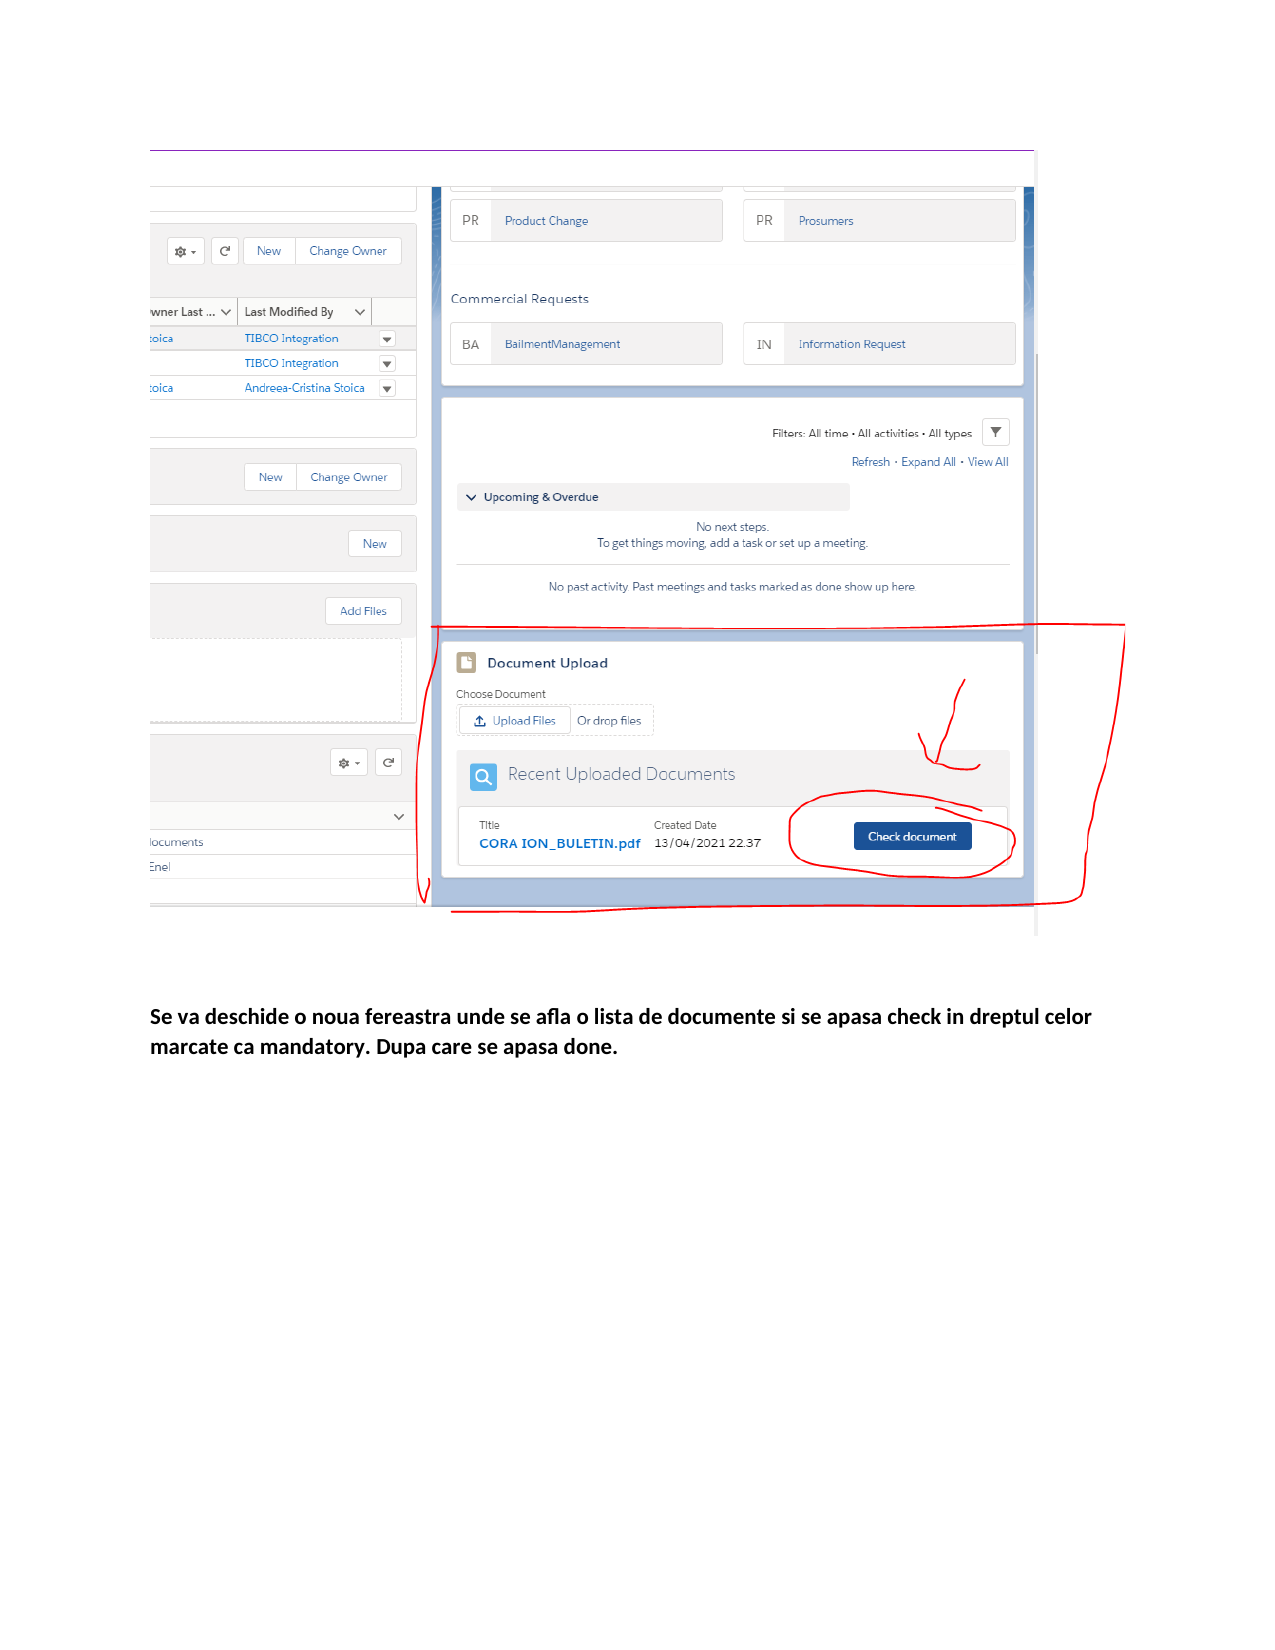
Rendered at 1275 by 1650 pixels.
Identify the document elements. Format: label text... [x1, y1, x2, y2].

picture [150, 150, 1125, 936]
text Se va deschide o noua fereastra unde se afla o lista de documente si se apasa check in dreptul celor marcate ca mandatory. Dupa care se apasa done. [150, 1002, 1125, 1060]
